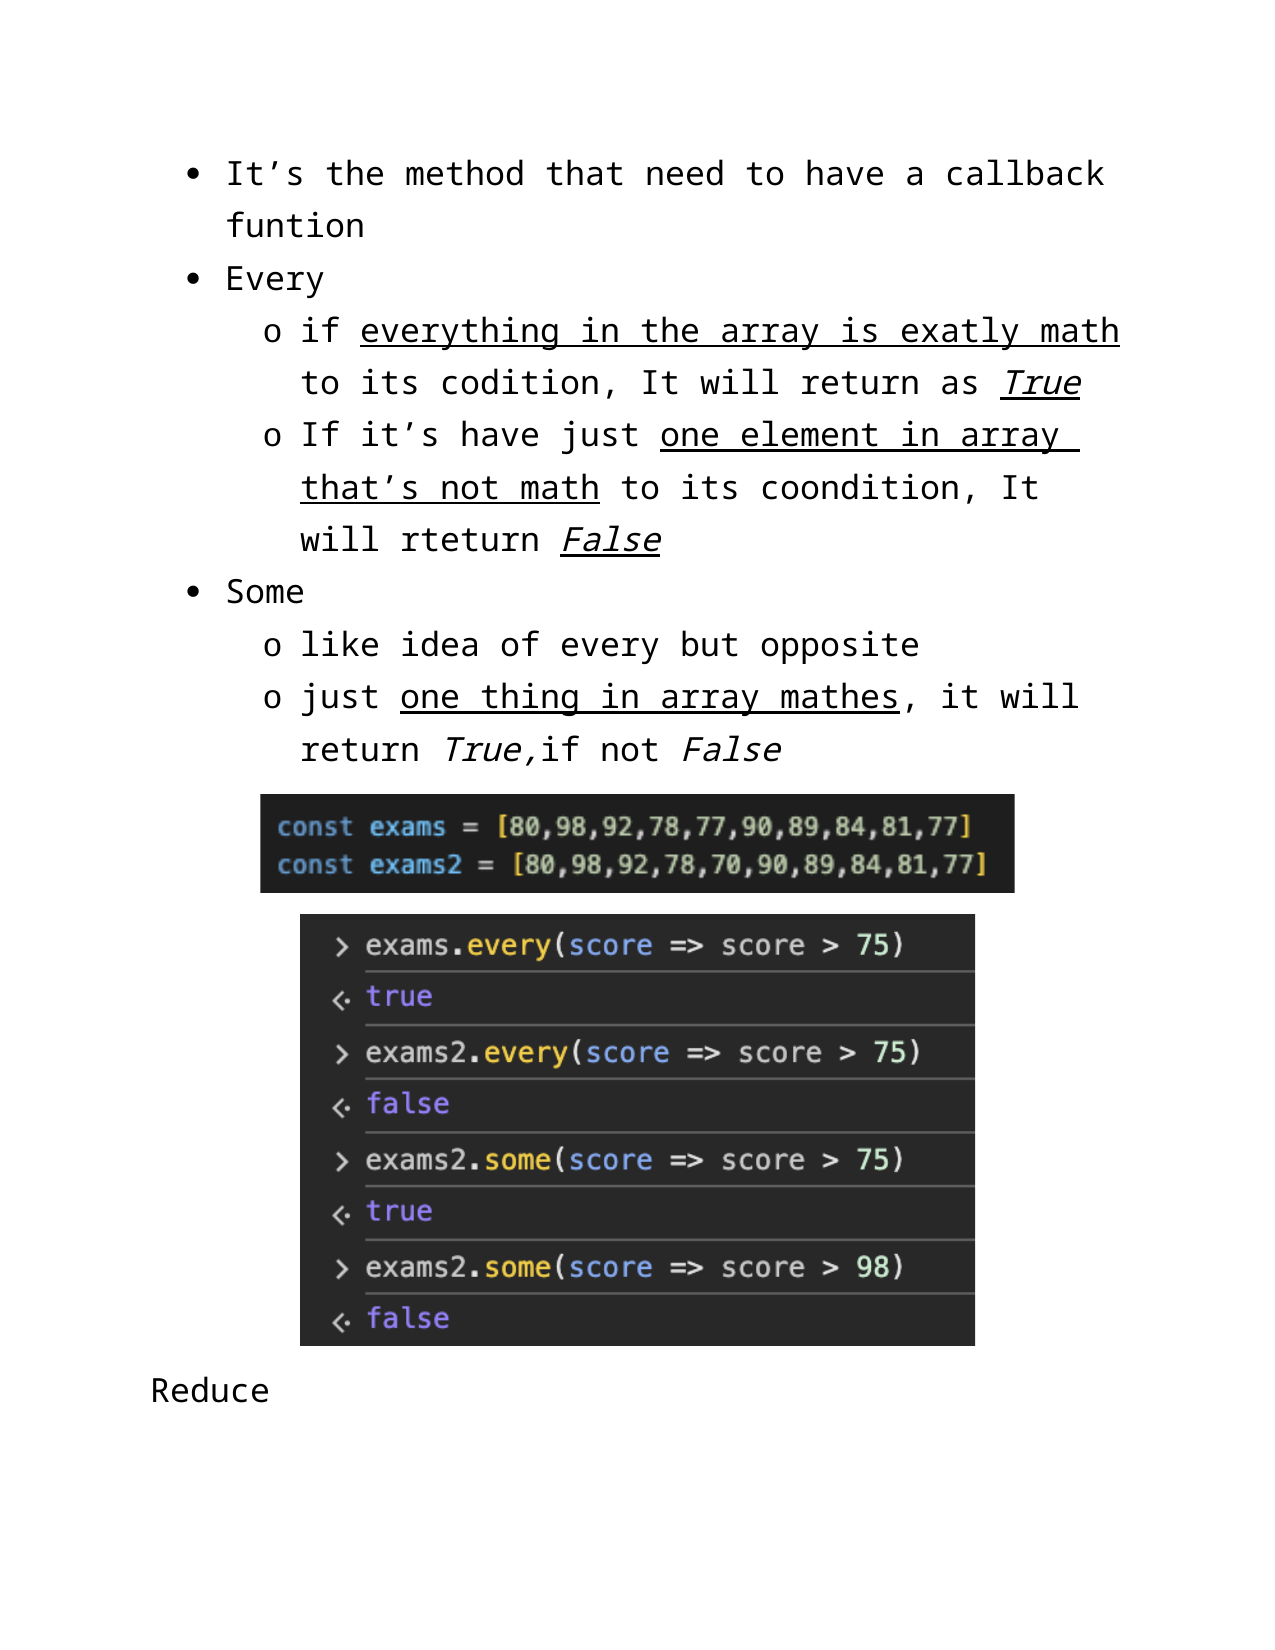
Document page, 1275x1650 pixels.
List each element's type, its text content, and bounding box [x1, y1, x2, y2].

list If it’s have just one element in array that’s not math to its coondition, It will rteturn False [262, 411, 1125, 561]
picture [300, 914, 976, 1346]
list just one thing in array mathes, it will return True,if not False [262, 673, 1125, 771]
list like idea of every but opposite [262, 620, 1125, 666]
list Every [187, 254, 1125, 300]
list It’s the method that need to have a callback funtion [187, 150, 1125, 248]
list Some [187, 568, 1125, 613]
picture [260, 794, 1015, 893]
text Reduce [150, 1367, 1125, 1412]
list if everything in the array is exatly math to its codition, It will return as True [262, 307, 1125, 404]
